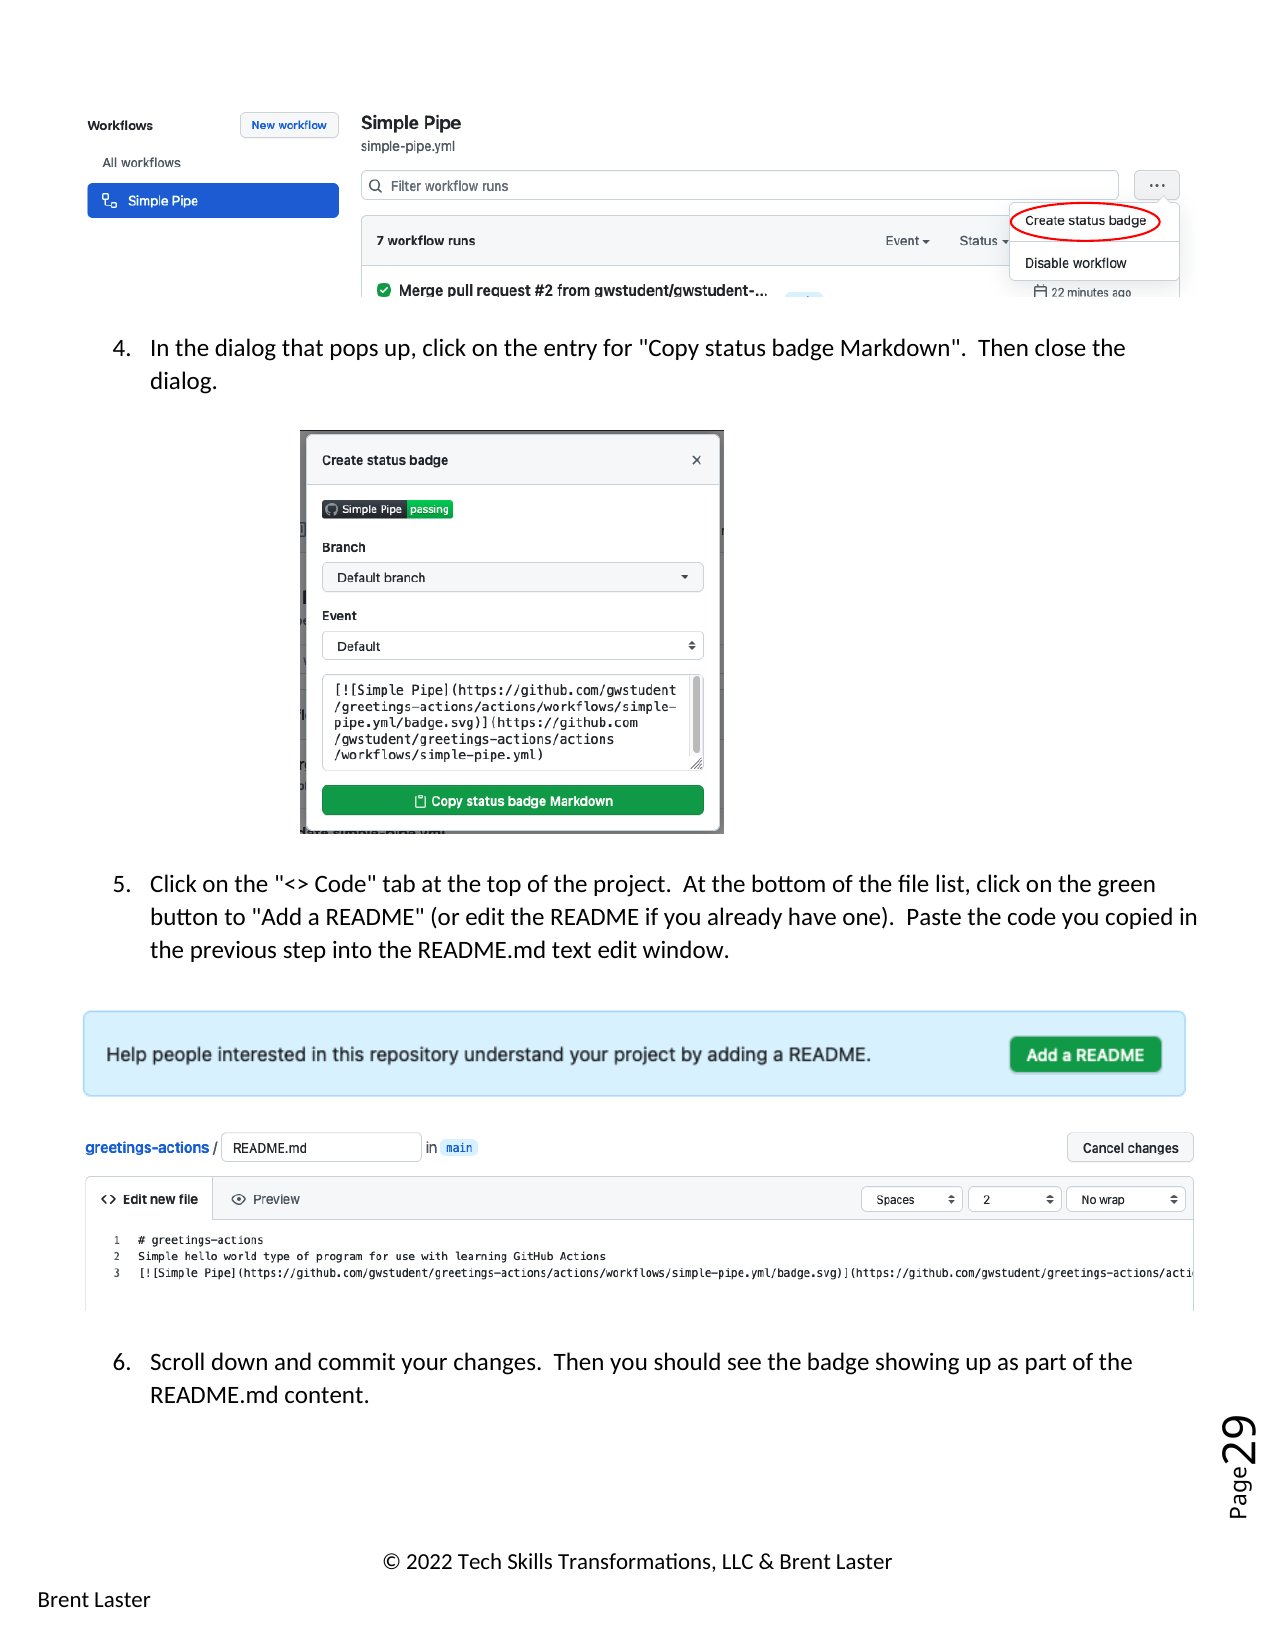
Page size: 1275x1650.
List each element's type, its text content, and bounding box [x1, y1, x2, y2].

picture [75, 1111, 1200, 1311]
picture [75, 1000, 1200, 1109]
picture [75, 103, 1200, 297]
list Click on the "<> Code" tab at the top of the project. At the bottom of the file list, click on the green button to "Add a README" (or edit the README if you already have one). Paste the code you copied in the previous step into the README.md text edit window. [112, 868, 1200, 965]
picture [300, 430, 724, 834]
list Scroll down and commit your changes. Then you should see the badge showing up as part of the README.md content. [112, 1346, 1200, 1409]
list In the dialog that pops up, click on the entry for "Copy status badge Markdown". Then close the dialog. [112, 332, 1200, 395]
